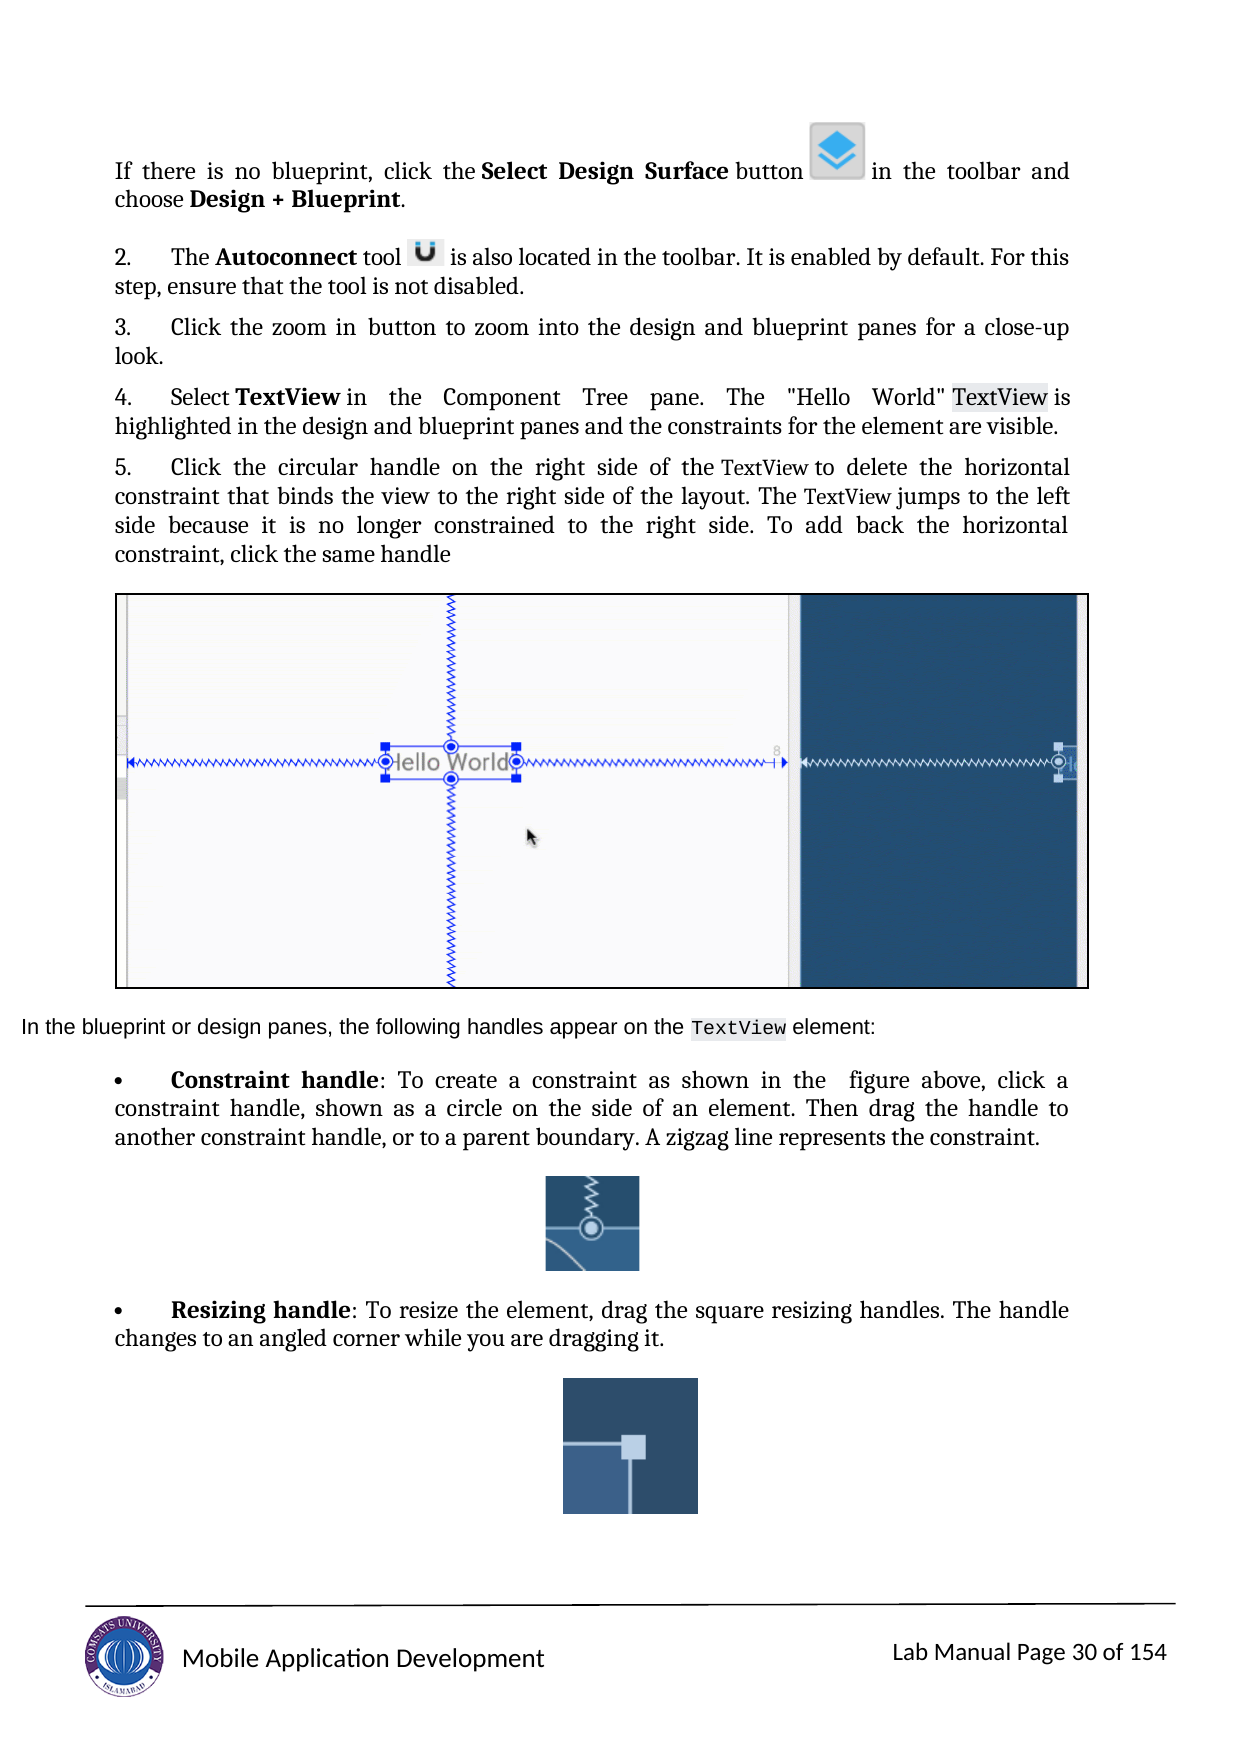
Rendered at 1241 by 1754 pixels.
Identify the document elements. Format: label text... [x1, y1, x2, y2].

list Click the circular handle on the right side of the TextView to delete the horizontal constraint that binds the view to the right side of the layout. The TextView jumps to the left side because it is no longer constrained to the right side. To add back the horizontal constraint, click the same handle [114, 453, 1070, 568]
list The Autoconnect tool is also located in the toolbar. It is enabled by default. For this step, ensure that the tool is not disabled. [114, 239, 1070, 301]
list Resizing handle: To resize the element, drag the square resizing handles. The handle changes to an angled corner while you are dragging it. [114, 1296, 1070, 1353]
picture [563, 1378, 698, 1514]
picture [117, 595, 1087, 987]
picture [809, 122, 866, 180]
picture [545, 1176, 640, 1271]
list Constraint handle: To create a constraint as shown in the figure above, click a constraint handle, shown as a circle on the side of an element. Then drag the handle to another constraint handle, or to a parent boundary. A zigzag line represents the constraint. [114, 1066, 1070, 1152]
list Click the zoom in button to zoom into the design and blueprint panes for a close-up look. [114, 313, 1070, 371]
picture [85, 1616, 165, 1697]
text In the blueprint or design panes, the following handles appear on the TextView element: [21, 1014, 1240, 1041]
list Select TextView in the Component Tree pane. The "Hello World" TextView is highlighted in the design and blueprint panes and the constraints for the element are visible. [114, 383, 1070, 441]
text If there is no blueprint, click the Select Design Surface button in the toolbar and choose Design + Blueprint. [114, 123, 1070, 214]
picture [407, 239, 445, 266]
